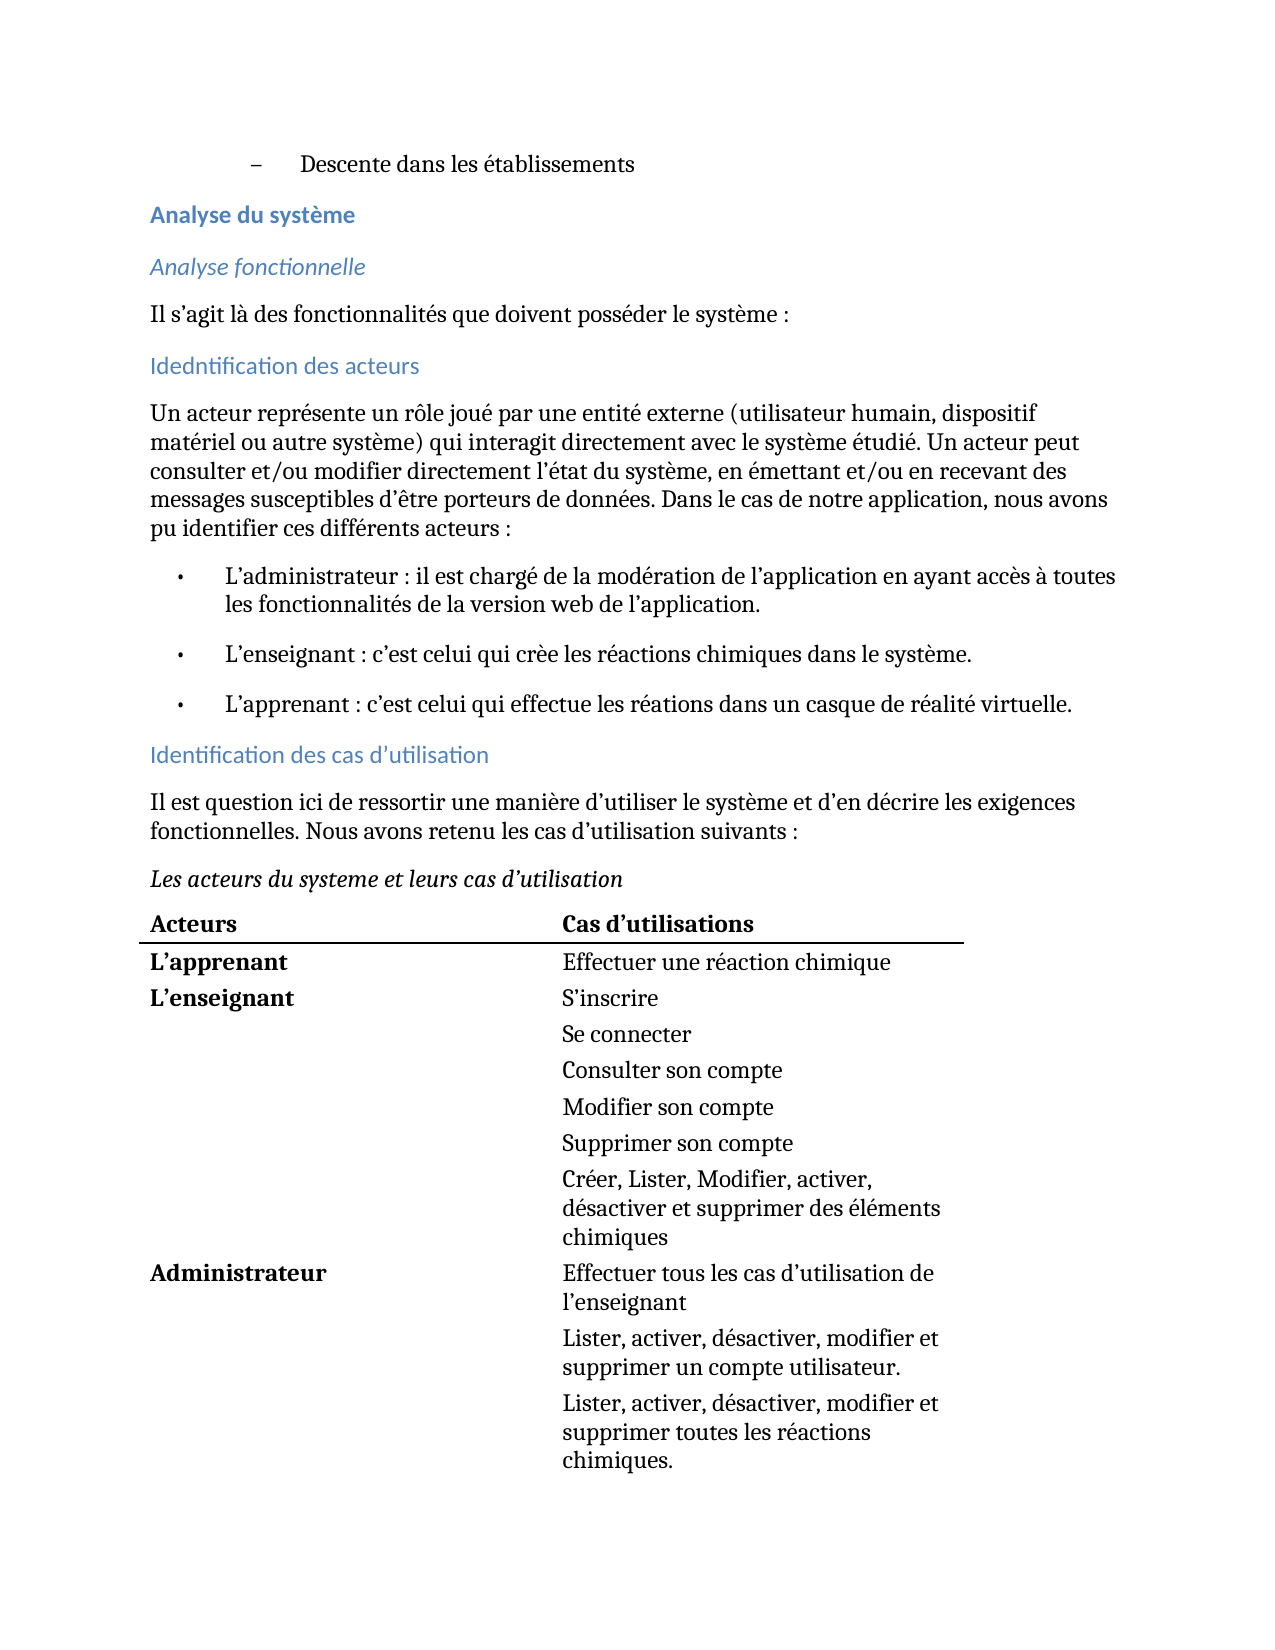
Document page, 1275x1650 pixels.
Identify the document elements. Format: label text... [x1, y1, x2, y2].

table_cell Créer, Lister, Modifier, activer, désactiver et supprimer des éléments chimiques [551, 1161, 964, 1255]
table_cell Modifier son compte [551, 1089, 964, 1125]
table_cell L’enseignant [139, 980, 551, 1255]
text Un acteur représente un rôle joué par une entité externe (utilisateur humain, dispositif matériel ou autre système) qui interagit directement avec le système étudié. Un acteur peut consulter et/ou modifier directement l’état du système, en émettant et/ou en recevant des messages susceptibles d’être porteurs de données. Dans le cas de notre application, nous avons pu identifier ces différents acteurs : [150, 399, 1125, 543]
table_cell S’inscrire [551, 980, 964, 1016]
table_cell Supprimer son compte [551, 1125, 964, 1161]
list L’administrateur : il est chargé de la modération de l’application en ayant accès à toutes les fonctionnalités de la version web de l’application. [175, 562, 1125, 619]
subtitle Analyse fonctionnelle [150, 251, 1125, 281]
table_cell Lister, activer, désactiver, modifier et supprimer toutes les réactions chimiques. [551, 1385, 964, 1479]
table_cell Se connecter [551, 1016, 964, 1052]
table_cell Consulter son compte [551, 1053, 964, 1089]
table_cell Administrateur [139, 1255, 551, 1479]
table_cell L’apprenant [139, 944, 551, 980]
table_cell Effectuer tous les cas d’utilisation de l’enseignant [551, 1255, 964, 1320]
text Il s’agit là des fonctionnalités que doivent posséder le système : [150, 300, 1125, 329]
table_header Cas d’utilisations [551, 906, 964, 942]
text Il est question ici de ressortir une manière d’utiliser le système et d’en décrire les exigences fonctionnelles. Nous avons retenu les cas d’utilisation suivants : [150, 788, 1125, 846]
subtitle Analyse du système [150, 199, 1125, 230]
text Les acteurs du systeme et leurs cas d’utilisation [150, 864, 1125, 893]
table_cell Effectuer une réaction chimique [551, 944, 964, 980]
table_header Acteurs [139, 906, 551, 942]
table_cell Lister, activer, désactiver, modifier et supprimer un compte utilisateur. [551, 1320, 964, 1385]
subtitle Identification des cas d’utilisation [150, 739, 1125, 769]
list L’apprenant : c’est celui qui effectue les réations dans un casque de réalité virtuelle. [175, 689, 1125, 718]
list L’enseignant : c’est celui qui crèe les réactions chimiques dans le système. [175, 640, 1125, 669]
subtitle Idedntification des acteurs [150, 350, 1125, 380]
list Descente dans les établissements [250, 150, 1125, 179]
